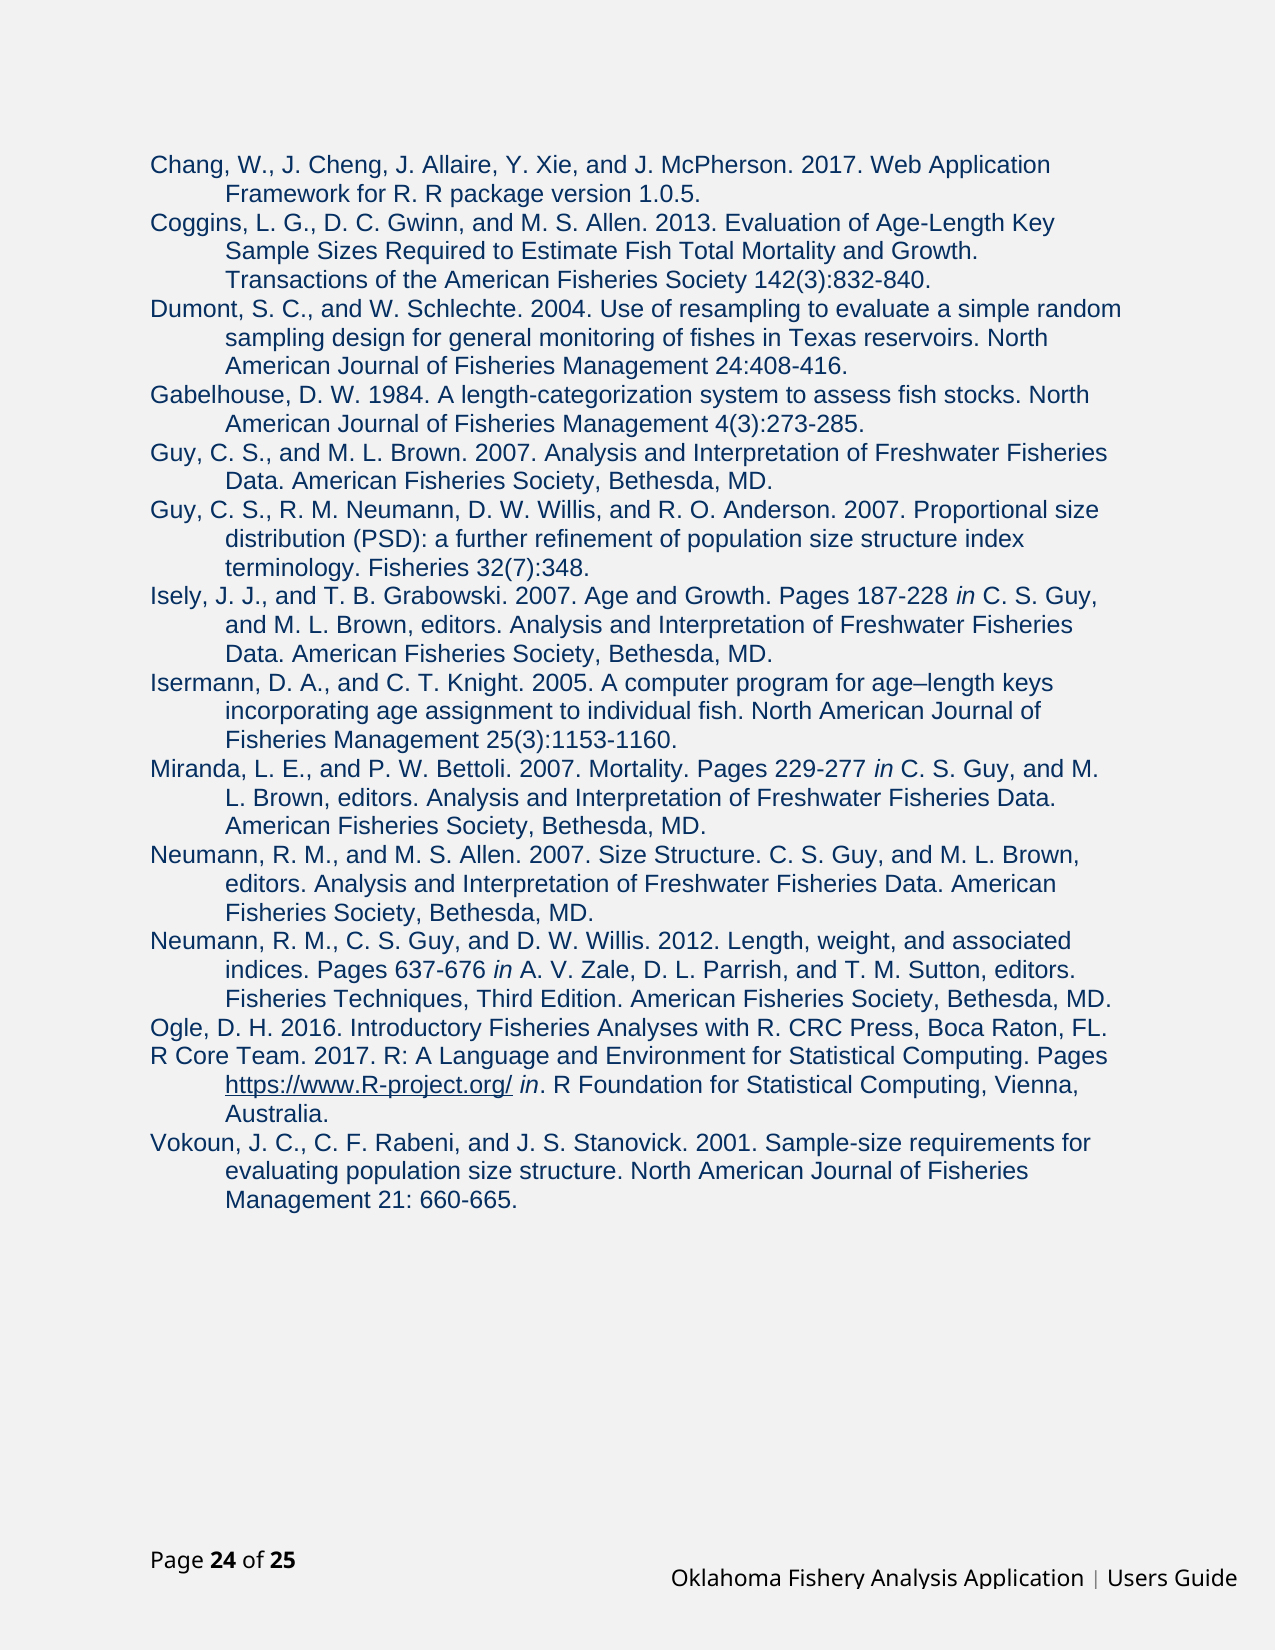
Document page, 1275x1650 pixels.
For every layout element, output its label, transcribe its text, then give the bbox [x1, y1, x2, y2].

text R Core Team. 2017. R: A Language and Environment for Statistical Computing. Pages https://www.R-project.org/ in. R Foundation for Statistical Computing, Vienna, Australia. [150, 1041, 1125, 1127]
text Guy, C. S., and M. L. Brown. 2007. Analysis and Interpretation of Freshwater Fisheries Data. American Fisheries Society, Bethesda, MD. [150, 437, 1125, 495]
text Ogle, D. H. 2016. Introductory Fisheries Analyses with R. CRC Press, Boca Raton, FL. [150, 1012, 1125, 1041]
text Chang, W., J. Cheng, J. Allaire, Y. Xie, and J. McPherson. 2017. Web Application Framework for R. R package version 1.0.5. [150, 150, 1125, 207]
text Vokoun, J. C., C. F. Rabeni, and J. S. Stanovick. 2001. Sample-size requirements for evaluating population size structure. North American Journal of Fisheries Management 21: 660-665. [150, 1127, 1125, 1214]
text Isermann, D. A., and C. T. Knight. 2005. A computer program for age–length keys incorporating age assignment to individual fish. North American Journal of Fisheries Management 25(3):1153-1160. [150, 667, 1125, 754]
text Coggins, L. G., D. C. Gwinn, and M. S. Allen. 2013. Evaluation of Age-Length Key Sample Sizes Required to Estimate Fish Total Mortality and Growth. Transactions of the American Fisheries Society 142(3):832-840. [150, 207, 1125, 294]
text Guy, C. S., R. M. Neumann, D. W. Willis, and R. O. Anderson. 2007. Proportional size distribution (PSD): a further refinement of population size structure index terminology. Fisheries 32(7):348. [150, 495, 1125, 581]
text Miranda, L. E., and P. W. Bettoli. 2007. Mortality. Pages 229-277 in C. S. Guy, and M. L. Brown, editors. Analysis and Interpretation of Freshwater Fisheries Data. American Fisheries Society, Bethesda, MD. [150, 754, 1125, 840]
text Isely, J. J., and T. B. Grabowski. 2007. Age and Growth. Pages 187-228 in C. S. Guy, and M. L. Brown, editors. Analysis and Interpretation of Freshwater Fisheries Data. American Fisheries Society, Bethesda, MD. [150, 581, 1125, 667]
text Neumann, R. M., C. S. Guy, and D. W. Willis. 2012. Length, weight, and associated indices. Pages 637-676 in A. V. Zale, D. L. Parrish, and T. M. Sutton, editors. Fisheries Techniques, Third Edition. American Fisheries Society, Bethesda, MD. [150, 926, 1125, 1012]
text Neumann, R. M., and M. S. Allen. 2007. Size Structure. C. S. Guy, and M. L. Brown, editors. Analysis and Interpretation of Freshwater Fisheries Data. American Fisheries Society, Bethesda, MD. [150, 840, 1125, 926]
text Gabelhouse, D. W. 1984. A length-categorization system to assess fish stocks. North American Journal of Fisheries Management 4(3):273-285. [150, 380, 1125, 437]
text Dumont, S. C., and W. Schlechte. 2004. Use of resampling to evaluate a simple random sampling design for general monitoring of fishes in Texas reservoirs. North American Journal of Fisheries Management 24:408-416. [150, 294, 1125, 380]
